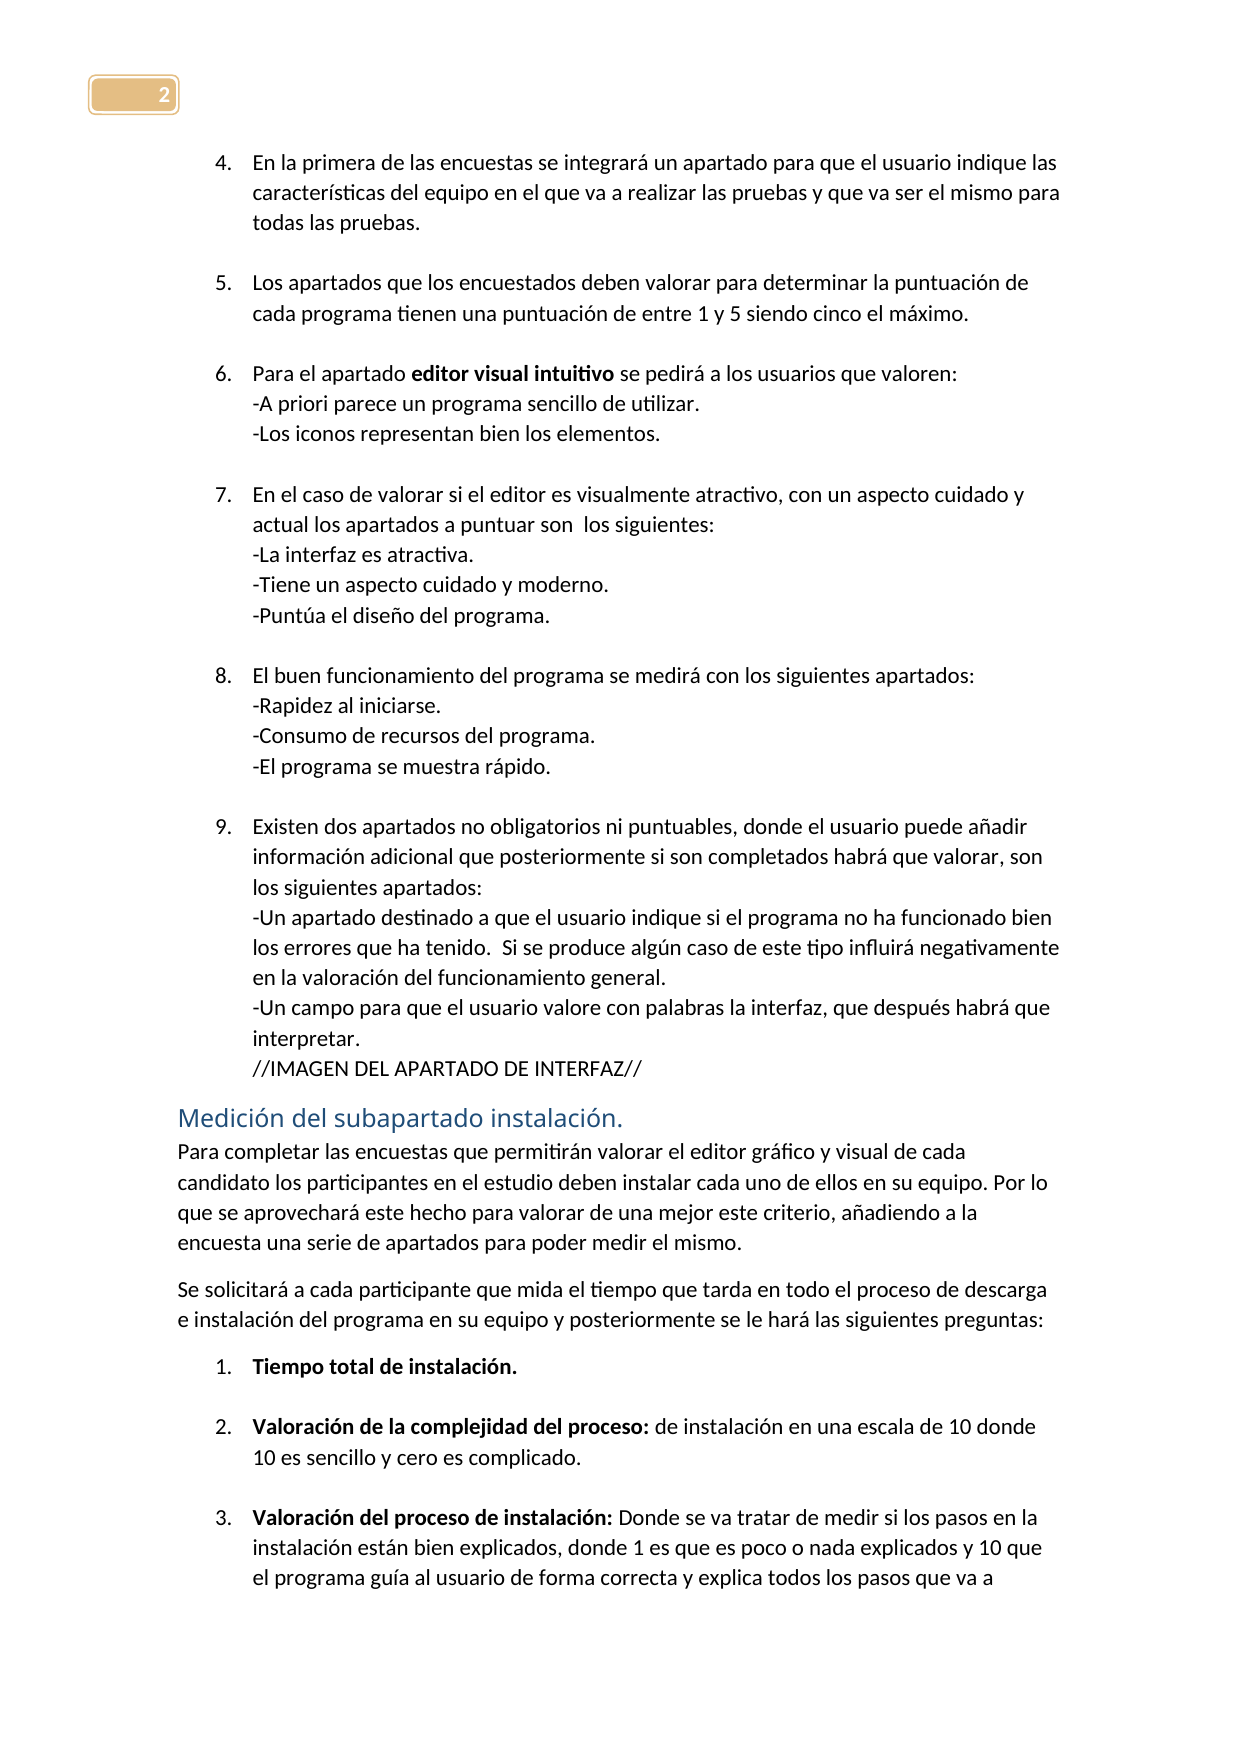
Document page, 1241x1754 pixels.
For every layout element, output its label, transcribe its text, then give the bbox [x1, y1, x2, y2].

list Valoración de la complejidad del proceso: de instalación en una escala de 10 donde 10 es sencillo y cero es complicado. [215, 1412, 1063, 1501]
list Existen dos apartados no obligatorios ni puntuables, donde el usuario puede añadir información adicional que posteriormente si son completados habrá que valorar, son los siguientes apartados: -Un apartado destinado a que el usuario indique si el programa no ha funcionado bien los errores que ha tenido. Si se produce algún caso de este tipo influirá negativamente en la valoración del funcionamiento general. -Un campo para que el usuario valore con palabras la interfaz, que después habrá que interpretar. //IMAGEN DEL APARTADO DE INTERFAZ// [215, 812, 1063, 1082]
text Se solicitará a cada participante que mida el tiempo que tarda en todo el proceso de descarga e instalación del programa en su equipo y posteriormente se le hará las siguientes preguntas: [177, 1275, 1063, 1333]
list Los apartados que los encuestados deben valorar para determinar la puntuación de cada programa tienen una puntuación de entre 1 y 5 siendo cinco el máximo. [215, 268, 1063, 357]
list En la primera de las encuestas se integrará un apartado para que el usuario indique las características del equipo en el que va a realizar las pruebas y que va ser el mismo para todas las pruebas. [215, 148, 1063, 236]
list En el caso de valorar si el editor es visualmente atractivo, con un aspecto cuidado y actual los apartados a puntuar son los siguientes: -La interfaz es atractiva. -Tiene un aspecto cuidado y moderno. -Puntúa el diseño del programa. [215, 480, 1063, 659]
subtitle Medición del subapartado instalación. [177, 1101, 1063, 1135]
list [215, 1503, 1063, 1592]
list Tiempo total de instalación. [215, 1352, 1063, 1410]
list Para el apartado editor visual intuitivo se pedirá a los usuarios que valoren: -A priori parece un programa sencillo de utilizar. -Los iconos representan bien los elementos. [215, 359, 1063, 478]
text Para completar las encuestas que permitirán valorar el editor gráfico y visual de cada candidato los participantes en el estudio deben instalar cada uno de ellos en su equipo. Por lo que se aprovechará este hecho para valorar de una mejor este criterio, añadiendo a la encuesta una serie de apartados para poder medir el mismo. [177, 1137, 1063, 1256]
list El buen funcionamiento del programa se medirá con los siguientes apartados: -Rapidez al iniciarse. -Consumo de recursos del programa. -El programa se muestra rápido. [215, 661, 1063, 810]
